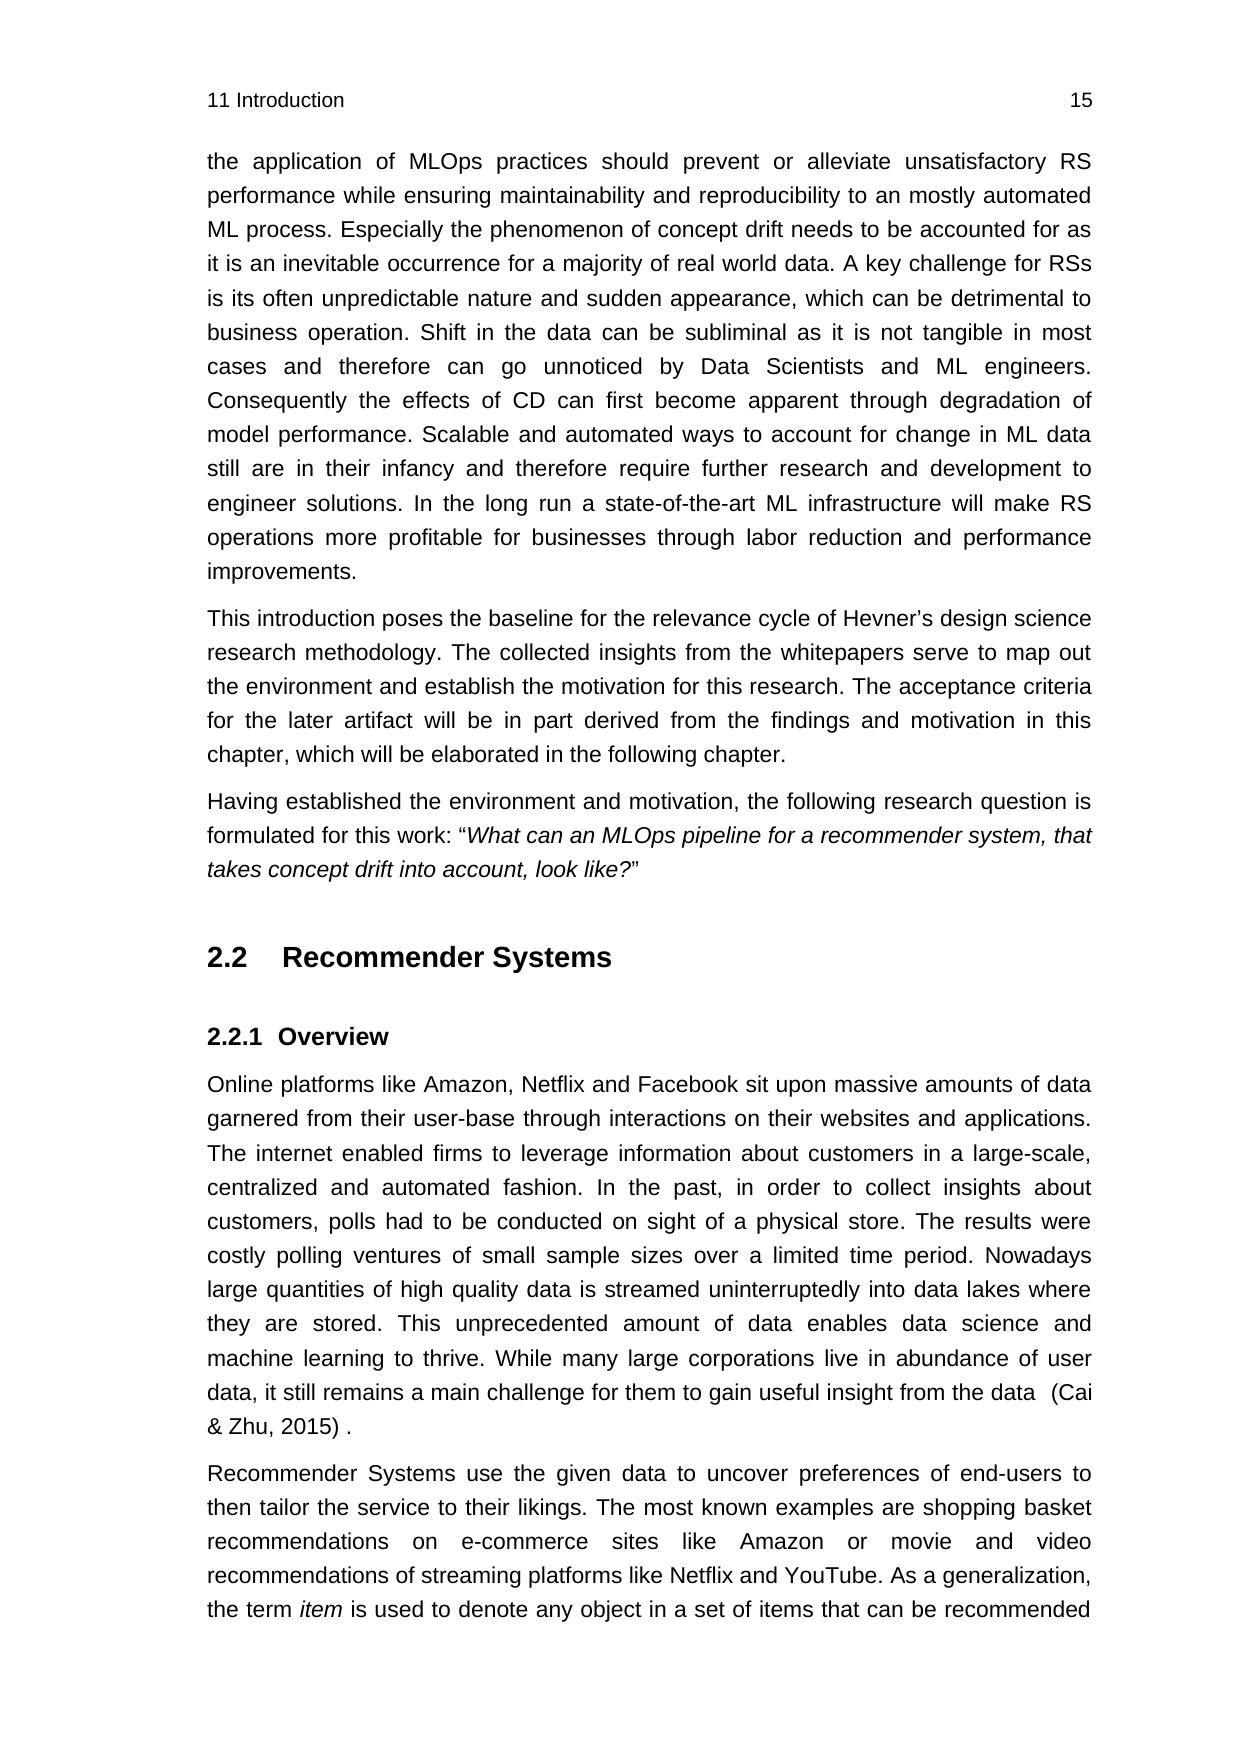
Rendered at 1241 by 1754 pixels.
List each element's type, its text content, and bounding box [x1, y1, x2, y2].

text This introduction poses the baseline for the relevance cycle of Hevner’s design science research methodology. The collected insights from the whitepapers serve to map out the environment and establish the motivation for this research. The acceptance criteria for the later artifact will be in part derived from the findings and motivation in this chapter, which will be elaborated in the following chapter. [207, 604, 1092, 768]
text Having established the environment and motivation, the following research question is formulated for this work: “What can an MLOps pipeline for a recommender system, that takes concept drift into account, look like?” [207, 788, 1092, 883]
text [207, 148, 1092, 584]
subtitle Recommender Systems [207, 940, 1092, 974]
text Online platforms like Amazon, Netflix and Facebook sit upon massive amounts of data garnered from their user-base through interactions on their websites and applications. The internet enabled firms to leverage information about customers in a large-scale, centralized and automated fashion. In the past, in order to collect insights about customers, polls had to be conducted on sight of a physical store. The results were costly polling ventures of small sample sizes over a limited time period. Nowadays large quantities of high quality data is streamed uninterruptedly into data lakes where they are stored. This unprecedented amount of data enables data science and machine learning to thrive. While many large corporations live in abundance of user data, it still remains a main challenge for them to gain useful insight from the data . [207, 1071, 1092, 1439]
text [207, 1459, 1092, 1623]
subtitle Overview [207, 1021, 1092, 1050]
